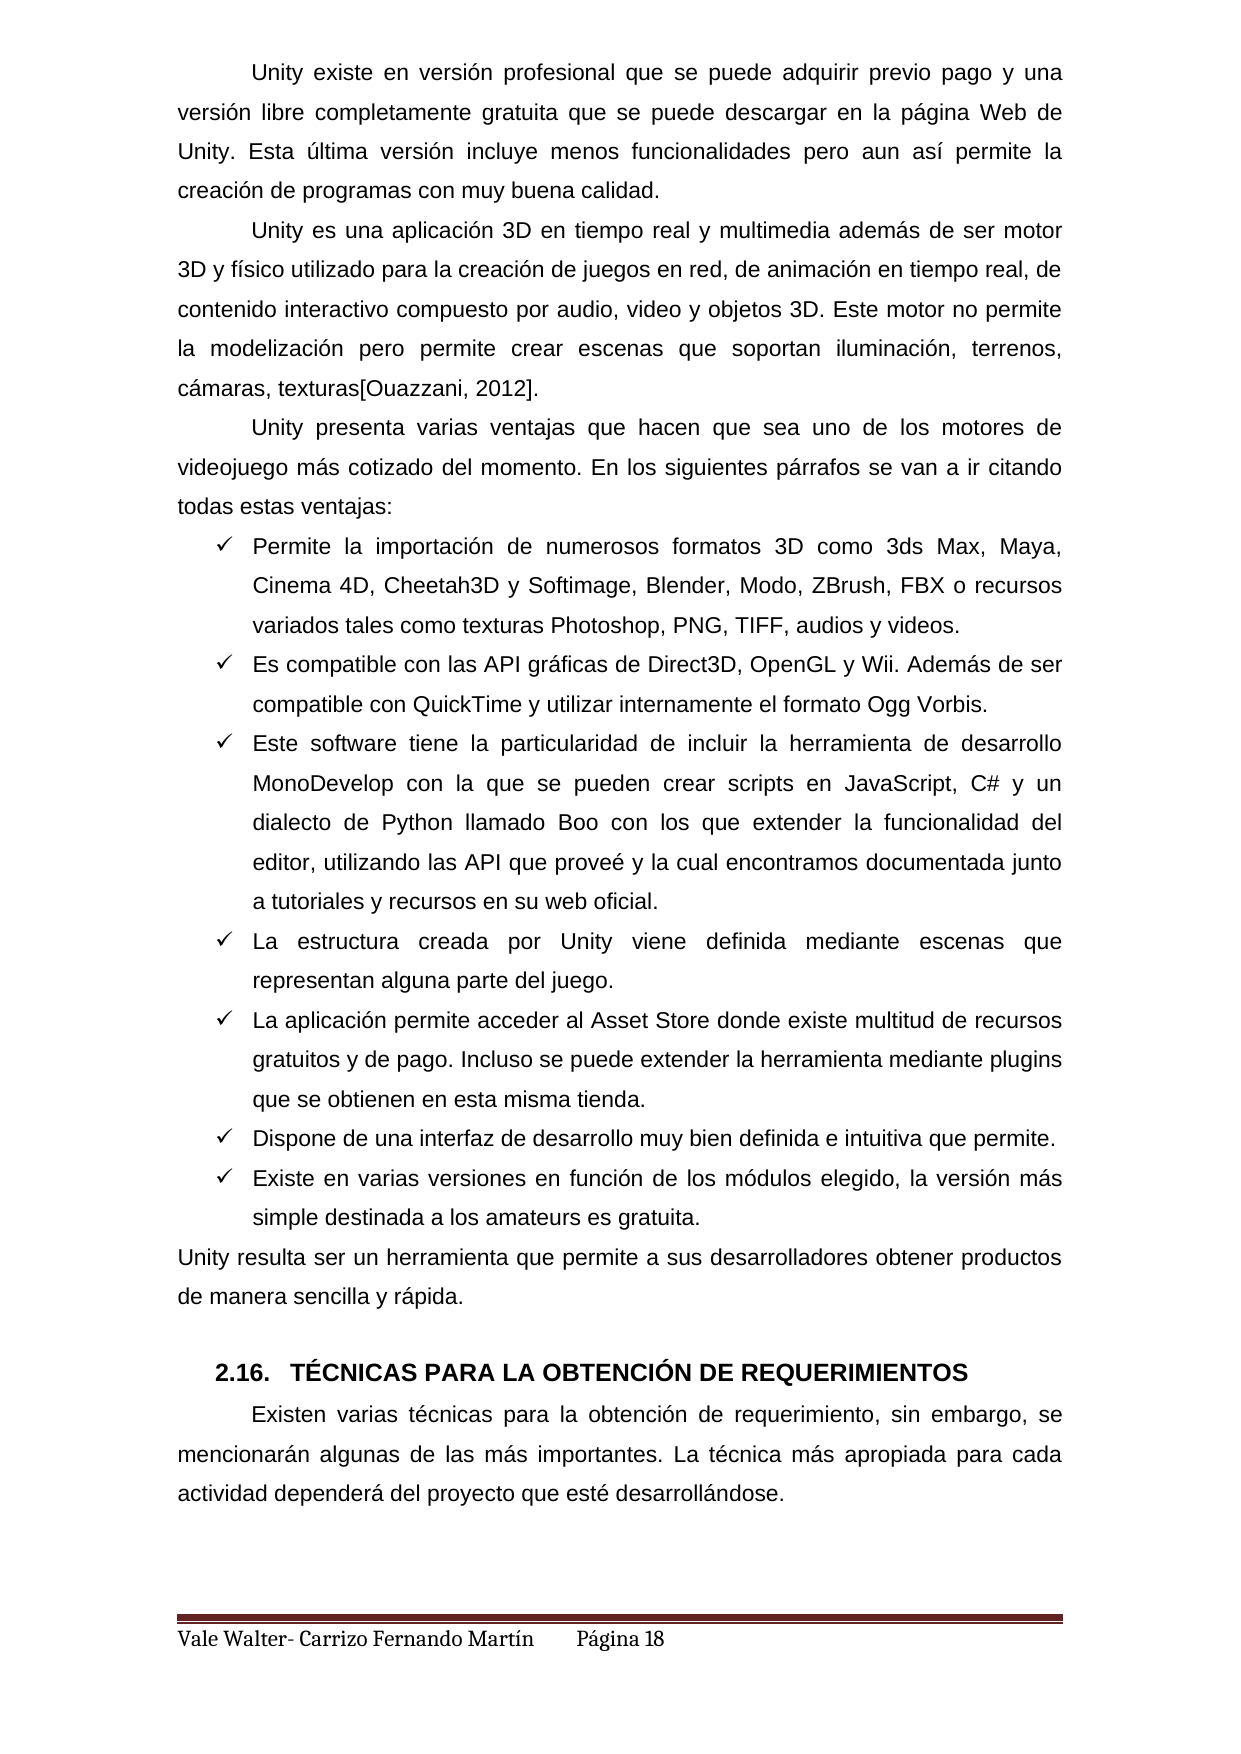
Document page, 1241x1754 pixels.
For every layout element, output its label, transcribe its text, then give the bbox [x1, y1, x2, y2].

text Unity existe en versión profesional que se puede adquirir previo pago y una versión libre completamente gratuita que se puede descargar en la página Web de Unity. Esta última versión incluye menos funcionalidades pero aun así permite la creación de programas con muy buena calidad. [177, 59, 1063, 204]
text Unity es una aplicación 3D en tiempo real y multimedia además de ser motor 3D y físico utilizado para la creación de juegos en red, de animación en tiempo real, de contenido interactivo compuesto por audio, video y objetos 3D. Este motor no permite la modelización pero permite crear escenas que soportan iluminación, terrenos, cámaras, texturas[Ouazzani, 2012]. [177, 217, 1063, 401]
list Existe en varias versiones en función de los módulos elegido, la versión más simple destinada a los amateurs es gratuita. [215, 1164, 1063, 1230]
list Es compatible con las API gráficas de Direct3D, OpenGL y Wii. Además de ser compatible con QuickTime y utilizar internamente el formato Ogg Vorbis. [215, 651, 1063, 717]
text Unity presenta varias ventajas que hacen que sea uno de los motores de videojuego más cotizado del momento. En los siguientes párrafos se van a ir citando todas estas ventajas: [177, 414, 1063, 520]
text Existen varias técnicas para la obtención de requerimiento, sin embargo, se mencionarán algunas de las más importantes. La técnica más apropiada para cada actividad dependerá del proyecto que esté desarrollándose. [177, 1401, 1063, 1507]
text Unity resulta ser un herramienta que permite a sus desarrolladores obtener productos de manera sencilla y rápida. [177, 1243, 1063, 1309]
list Este software tiene la particularidad de incluir la herramienta de desarrollo MonoDevelop con la que se pueden crear scripts en JavaScript, C# y un dialecto de Python llamado Boo con los que extender la funcionalidad del editor, utilizando las API que proveé y la cual encontramos documentada junto a tutoriales y recursos en su web oficial. [215, 730, 1063, 914]
list La estructura creada por Unity viene definida mediante escenas que representan alguna parte del juego. [215, 928, 1063, 993]
list TÉCNICAS PARA LA OBTENCIÓN DE REQUERIMIENTOS [215, 1358, 1063, 1387]
list La aplicación permite acceder al Asset Store donde existe multitud de recursos gratuitos y de pago. Incluso se puede extender la herramienta mediante plugins que se obtienen en esta misma tienda. [215, 1007, 1063, 1112]
list Dispone de una interfaz de desarrollo muy bien definida e intuitiva que permite. [215, 1125, 1063, 1151]
list Permite la importación de numerosos formatos 3D como 3ds Max, Maya, Cinema 4D, Cheetah3D y Softimage, Blender, Modo, ZBrush, FBX o recursos variados tales como texturas Photoshop, PNG, TIFF, audios y videos. [215, 533, 1063, 638]
